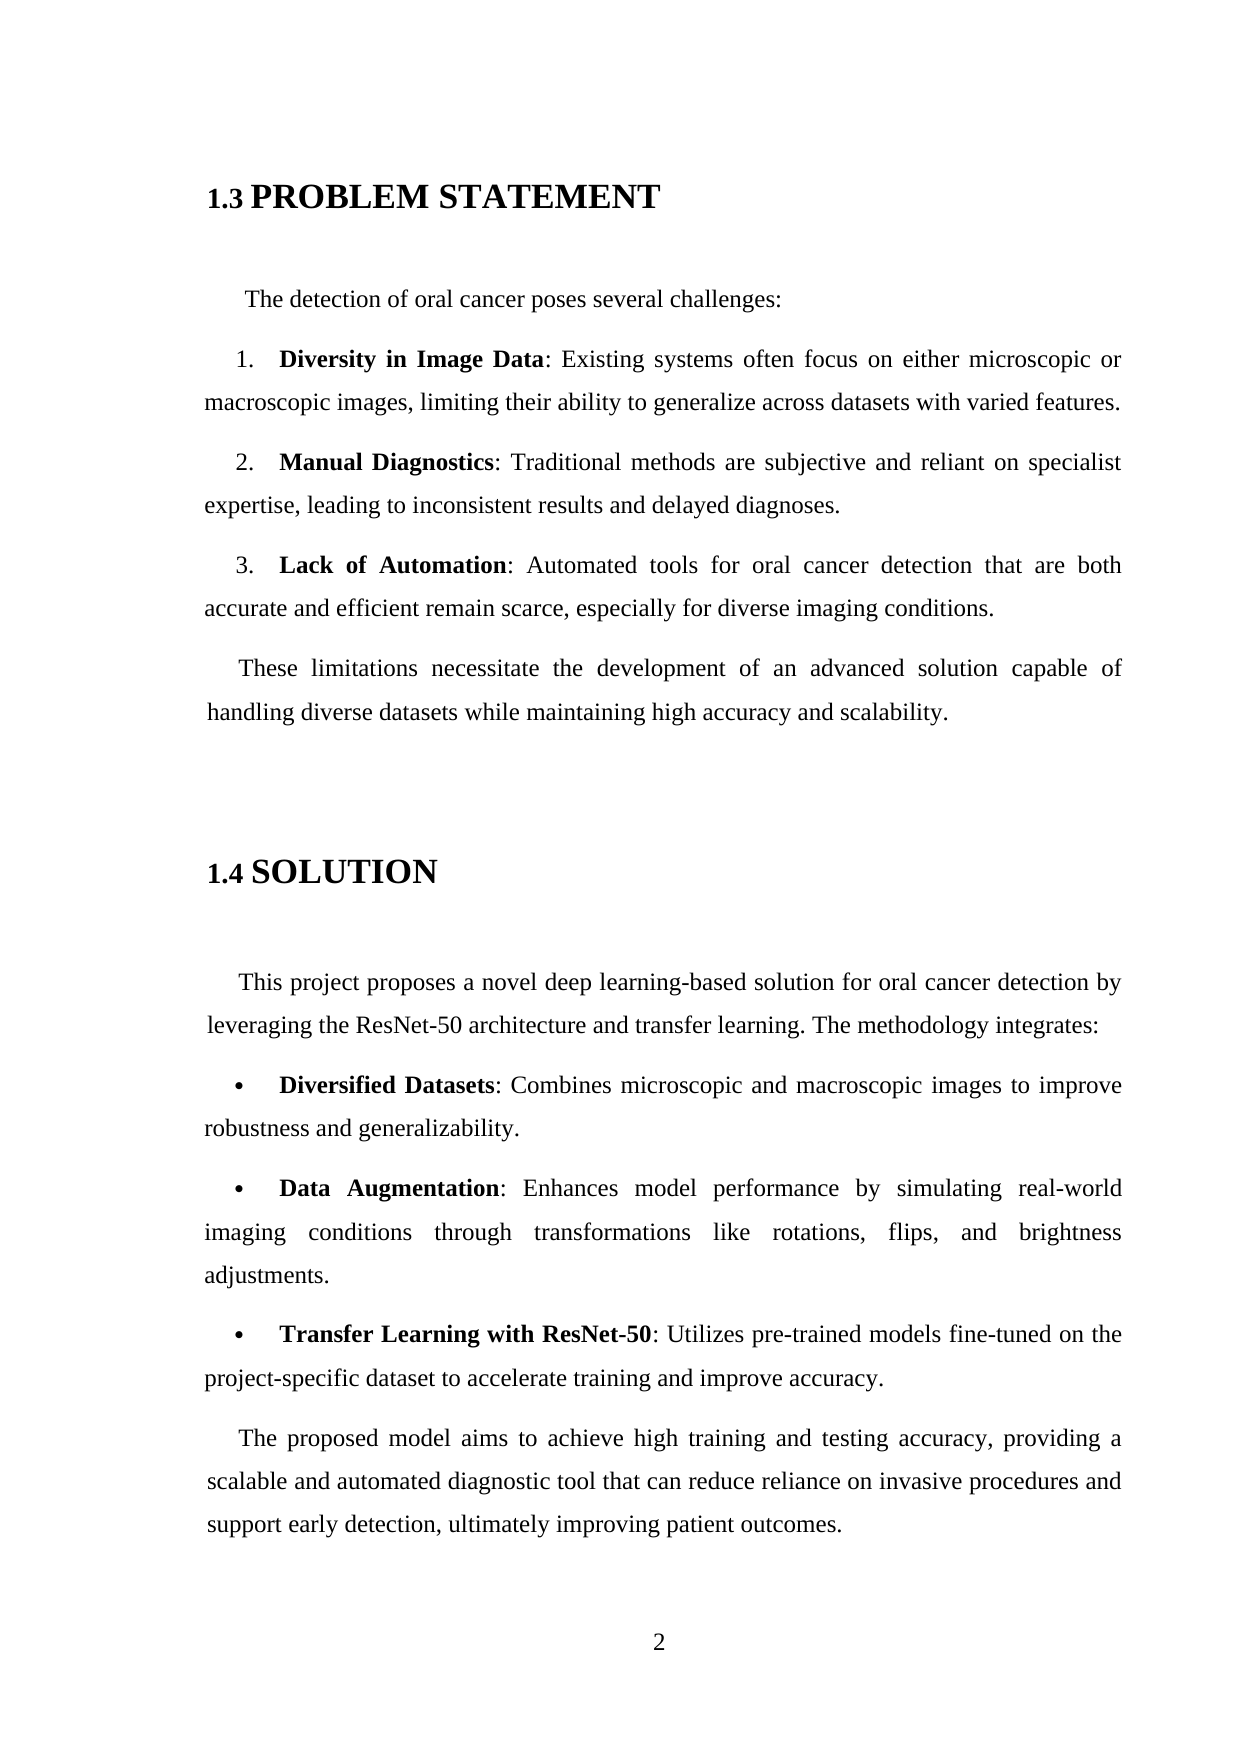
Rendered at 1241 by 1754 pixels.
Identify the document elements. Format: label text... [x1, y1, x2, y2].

text These limitations necessitate the development of an advanced solution capable of handling diverse datasets while maintaining high accuracy and scalability. [207, 653, 1122, 725]
list Manual Diagnostics: Traditional methods are subjective and reliant on specialist expertise, leading to inconsistent results and delayed diagnoses. [204, 447, 1122, 519]
subtitle SOLUTION [207, 850, 1201, 891]
text The proposed model aims to achieve high training and testing accuracy, providing a scalable and automated diagnostic tool that can reduce reliance on invasive procedures and support early detection, ultimately improving patient outcomes. [207, 1423, 1123, 1538]
list Lack of Automation: Automated tools for oral cancer detection that are both accurate and efficient remain scarce, especially for diverse imaging conditions. [204, 550, 1122, 622]
list Diversified Datasets: Combines microscopic and macroscopic images to improve robustness and generalizability. [204, 1070, 1123, 1142]
subtitle PROBLEM STATEMENT [207, 175, 1201, 216]
text This project proposes a novel deep learning-based solution for oral cancer detection by leveraging the ResNet-50 architecture and transfer learning. The methodology integrates: [207, 967, 1123, 1039]
text The detection of oral cancer poses several challenges: [207, 284, 1122, 313]
list Diversity in Image Data: Existing systems often focus on either microscopic or macroscopic images, limiting their ability to generalize across datasets with varied features. [204, 344, 1122, 416]
list Data Augmentation: Enhances model performance by simulating real-world imaging conditions through transformations like rotations, flips, and brightness adjustments. [204, 1173, 1123, 1288]
list Transfer Learning with ResNet-50: Utilizes pre-trained models fine-tuned on the project-specific dataset to accelerate training and improve accuracy. [204, 1319, 1123, 1391]
